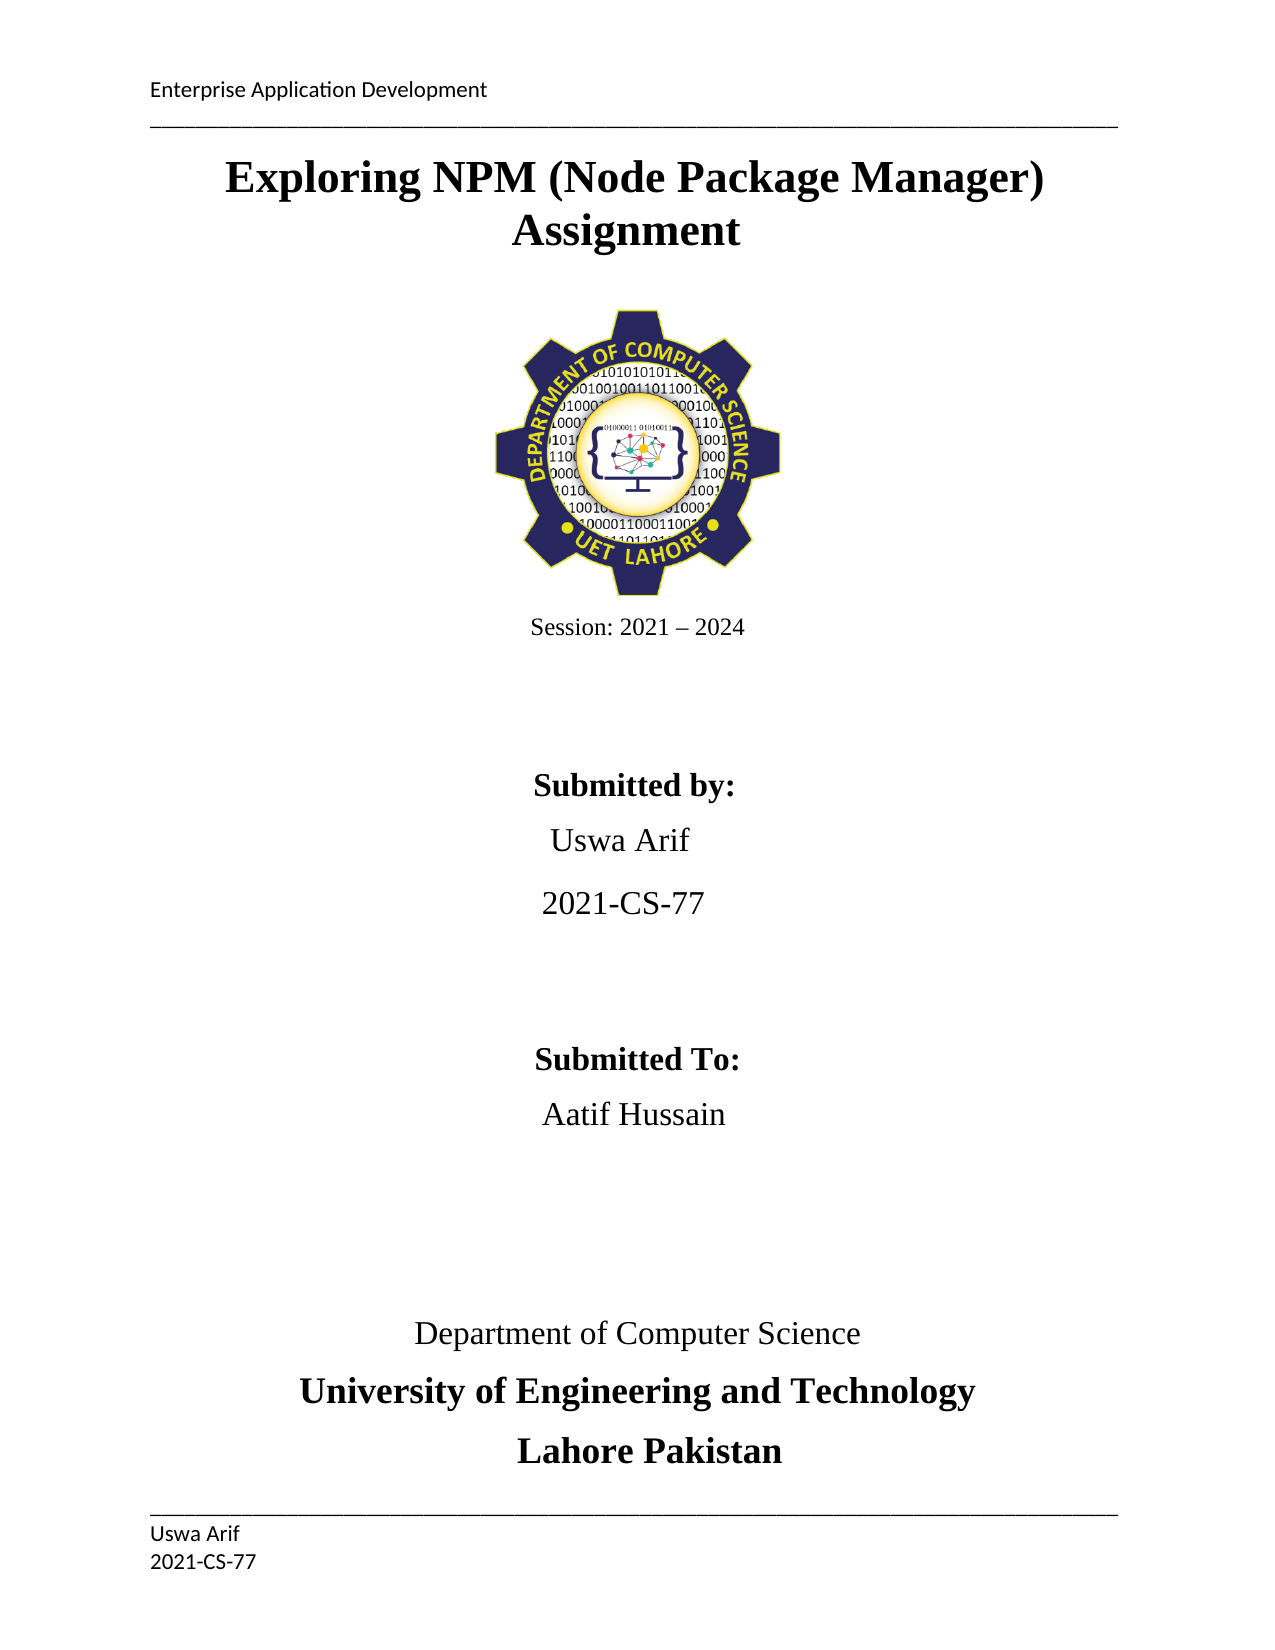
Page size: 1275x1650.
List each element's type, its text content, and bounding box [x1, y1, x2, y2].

text 2021-CS-77 [492, 883, 1125, 922]
text Submitted To: [150, 1039, 1125, 1077]
text Assignment [225, 203, 1125, 255]
text Submitted by: [150, 765, 1125, 803]
text University of Engineering and Technology [150, 1368, 1125, 1411]
text Department of Computer Science [150, 1313, 1125, 1352]
text Uswa Arif [150, 820, 1125, 858]
picture [494, 309, 781, 596]
text Session: 2021 – 2024 [150, 612, 1125, 641]
text Aatif Hussain [150, 1094, 1125, 1132]
text Exploring NPM (Node Package Manager) [225, 150, 1125, 203]
text Lahore Pakistan [150, 1428, 1125, 1471]
